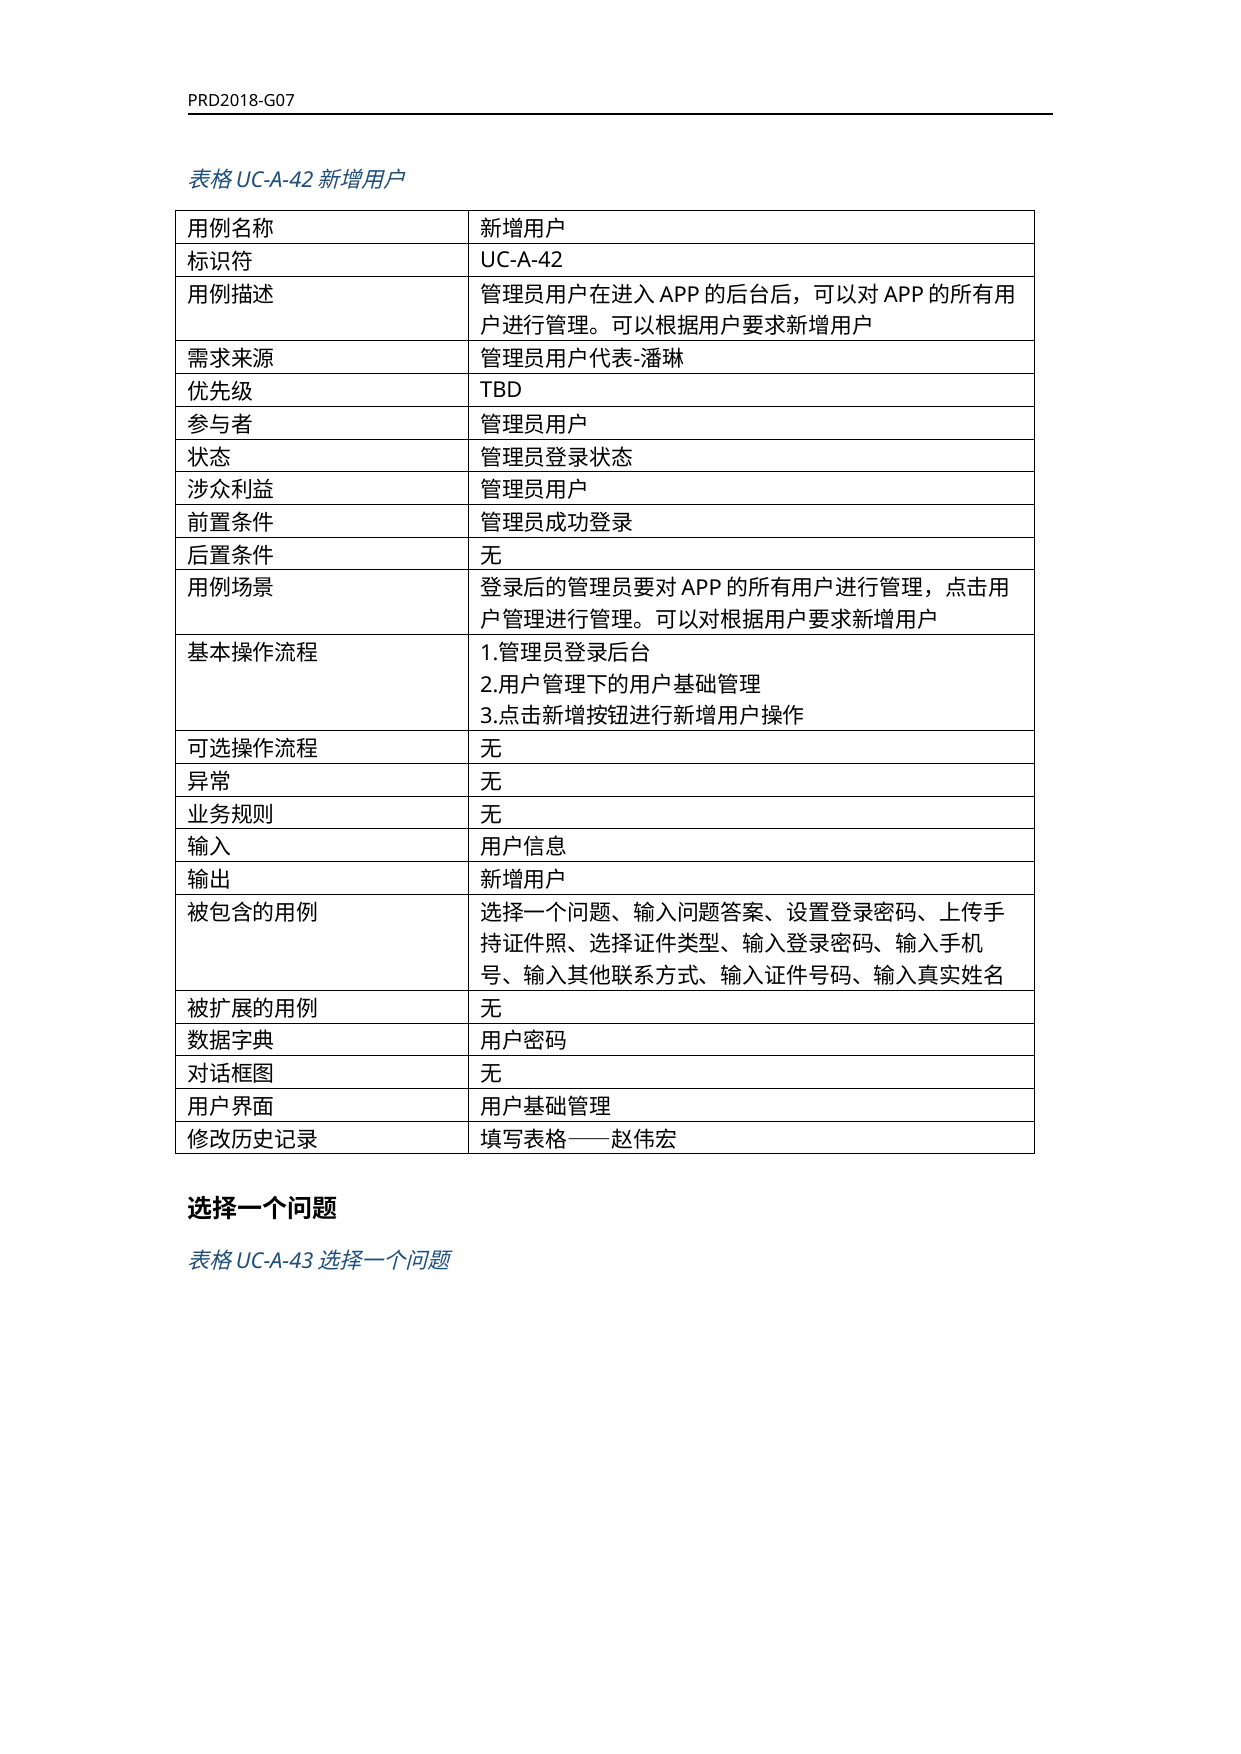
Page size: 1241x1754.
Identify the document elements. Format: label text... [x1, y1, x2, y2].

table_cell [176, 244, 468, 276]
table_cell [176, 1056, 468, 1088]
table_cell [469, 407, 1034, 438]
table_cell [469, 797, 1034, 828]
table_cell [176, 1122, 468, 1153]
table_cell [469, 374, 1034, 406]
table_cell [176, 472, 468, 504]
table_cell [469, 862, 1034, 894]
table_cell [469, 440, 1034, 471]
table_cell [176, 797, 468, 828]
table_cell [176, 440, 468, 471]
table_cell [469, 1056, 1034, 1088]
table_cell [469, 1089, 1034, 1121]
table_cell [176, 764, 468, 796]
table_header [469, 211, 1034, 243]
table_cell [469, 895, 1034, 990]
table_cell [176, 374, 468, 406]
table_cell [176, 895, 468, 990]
subtitle 表格UC-A-42新增用户 [187, 162, 1053, 194]
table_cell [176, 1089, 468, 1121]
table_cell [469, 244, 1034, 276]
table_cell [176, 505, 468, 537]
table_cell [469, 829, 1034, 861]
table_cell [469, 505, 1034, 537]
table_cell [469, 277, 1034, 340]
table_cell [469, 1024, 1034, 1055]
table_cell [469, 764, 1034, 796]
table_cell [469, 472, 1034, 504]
text 选择一个问题 [187, 199, 1053, 1239]
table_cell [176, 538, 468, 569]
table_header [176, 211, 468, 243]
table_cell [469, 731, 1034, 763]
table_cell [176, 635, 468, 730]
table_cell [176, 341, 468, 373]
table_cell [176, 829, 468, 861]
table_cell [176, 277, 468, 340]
subtitle 表格UC-A-43选择一个问题 [187, 1243, 1053, 1275]
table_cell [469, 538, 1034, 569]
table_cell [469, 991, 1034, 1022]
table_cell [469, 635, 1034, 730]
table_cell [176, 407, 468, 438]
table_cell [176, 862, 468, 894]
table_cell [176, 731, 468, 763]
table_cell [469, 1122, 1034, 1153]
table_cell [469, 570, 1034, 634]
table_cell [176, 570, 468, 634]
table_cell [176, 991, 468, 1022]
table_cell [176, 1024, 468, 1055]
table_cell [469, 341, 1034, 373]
